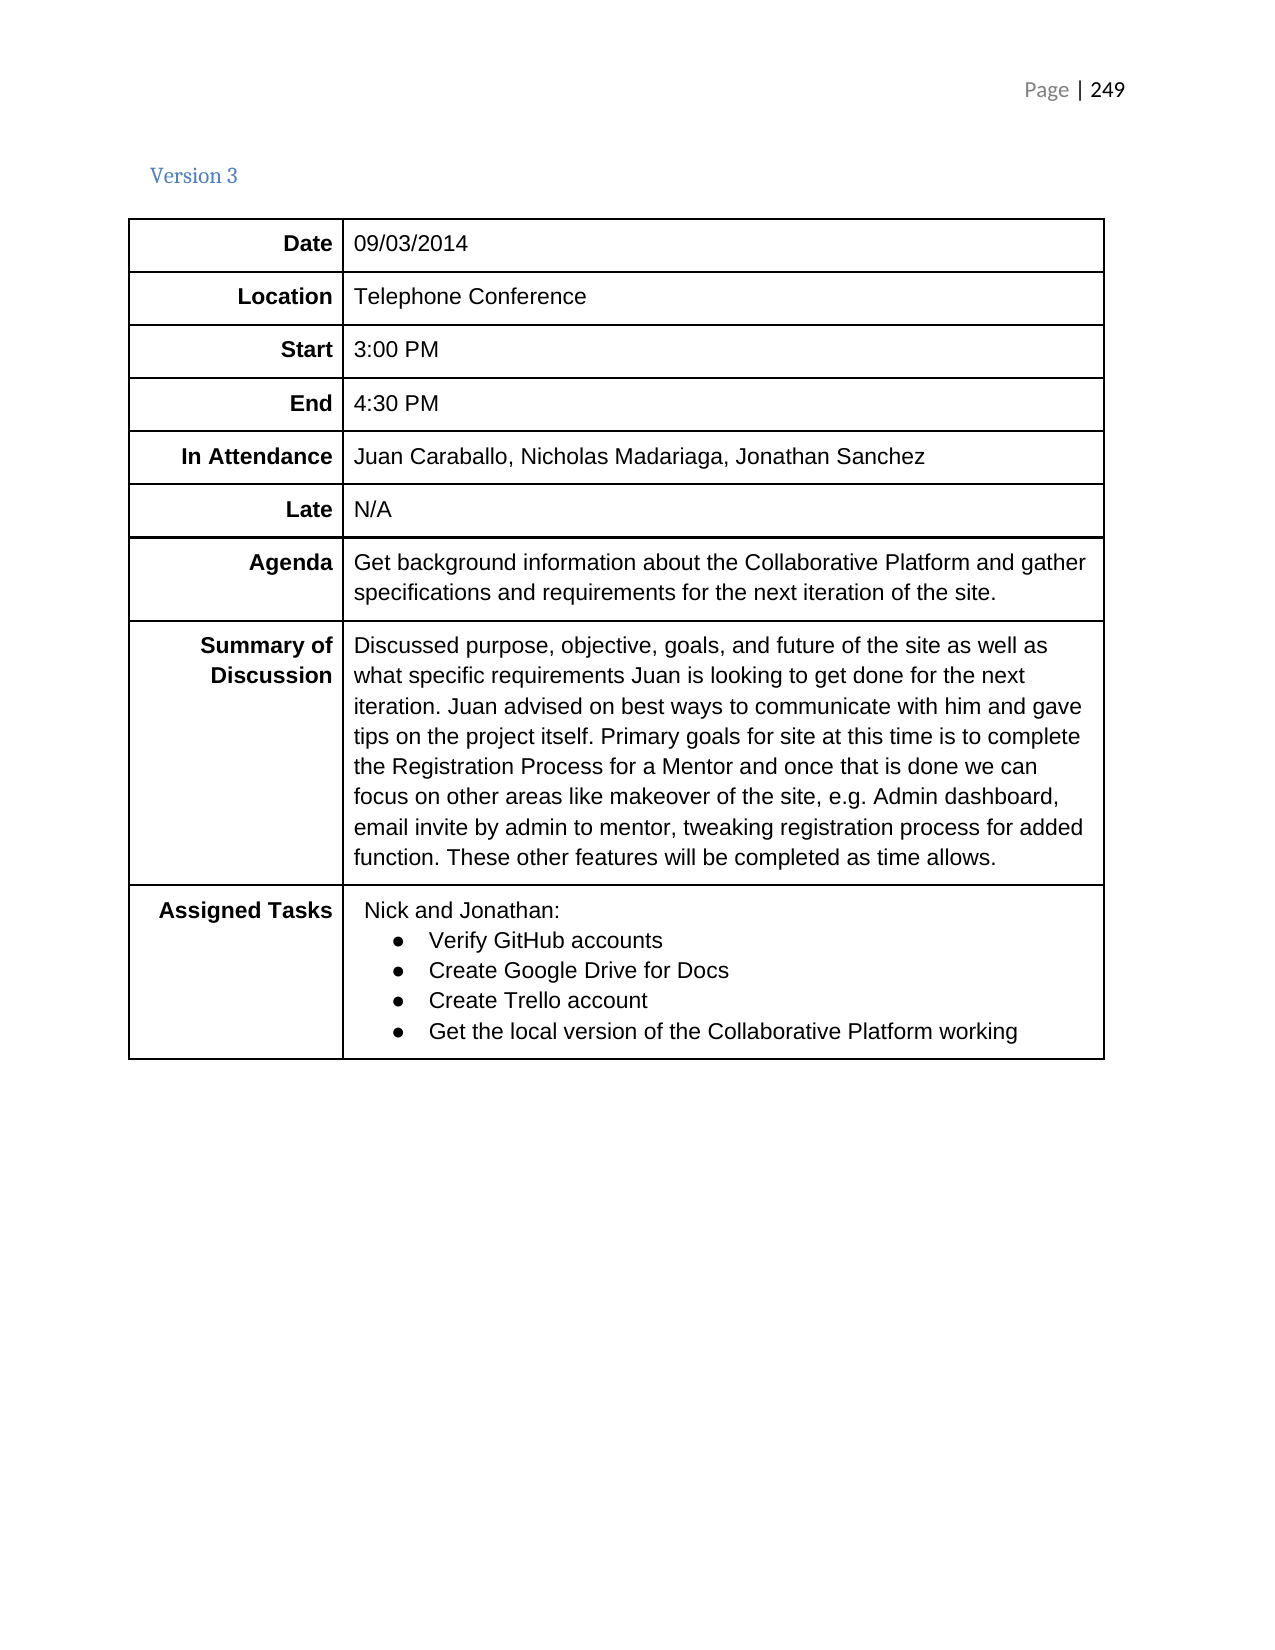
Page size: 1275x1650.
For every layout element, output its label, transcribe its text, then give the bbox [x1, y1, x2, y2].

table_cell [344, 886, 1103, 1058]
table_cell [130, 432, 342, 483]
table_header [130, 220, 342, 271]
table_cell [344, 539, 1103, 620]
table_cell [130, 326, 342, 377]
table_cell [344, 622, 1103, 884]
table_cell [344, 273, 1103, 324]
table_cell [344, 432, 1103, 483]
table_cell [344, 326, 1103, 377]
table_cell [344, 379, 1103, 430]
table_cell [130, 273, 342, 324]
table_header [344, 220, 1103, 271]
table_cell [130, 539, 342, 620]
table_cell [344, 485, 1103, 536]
subtitle Version 3 [150, 162, 1125, 189]
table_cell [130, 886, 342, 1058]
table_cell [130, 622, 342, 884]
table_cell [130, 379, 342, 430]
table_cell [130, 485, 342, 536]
